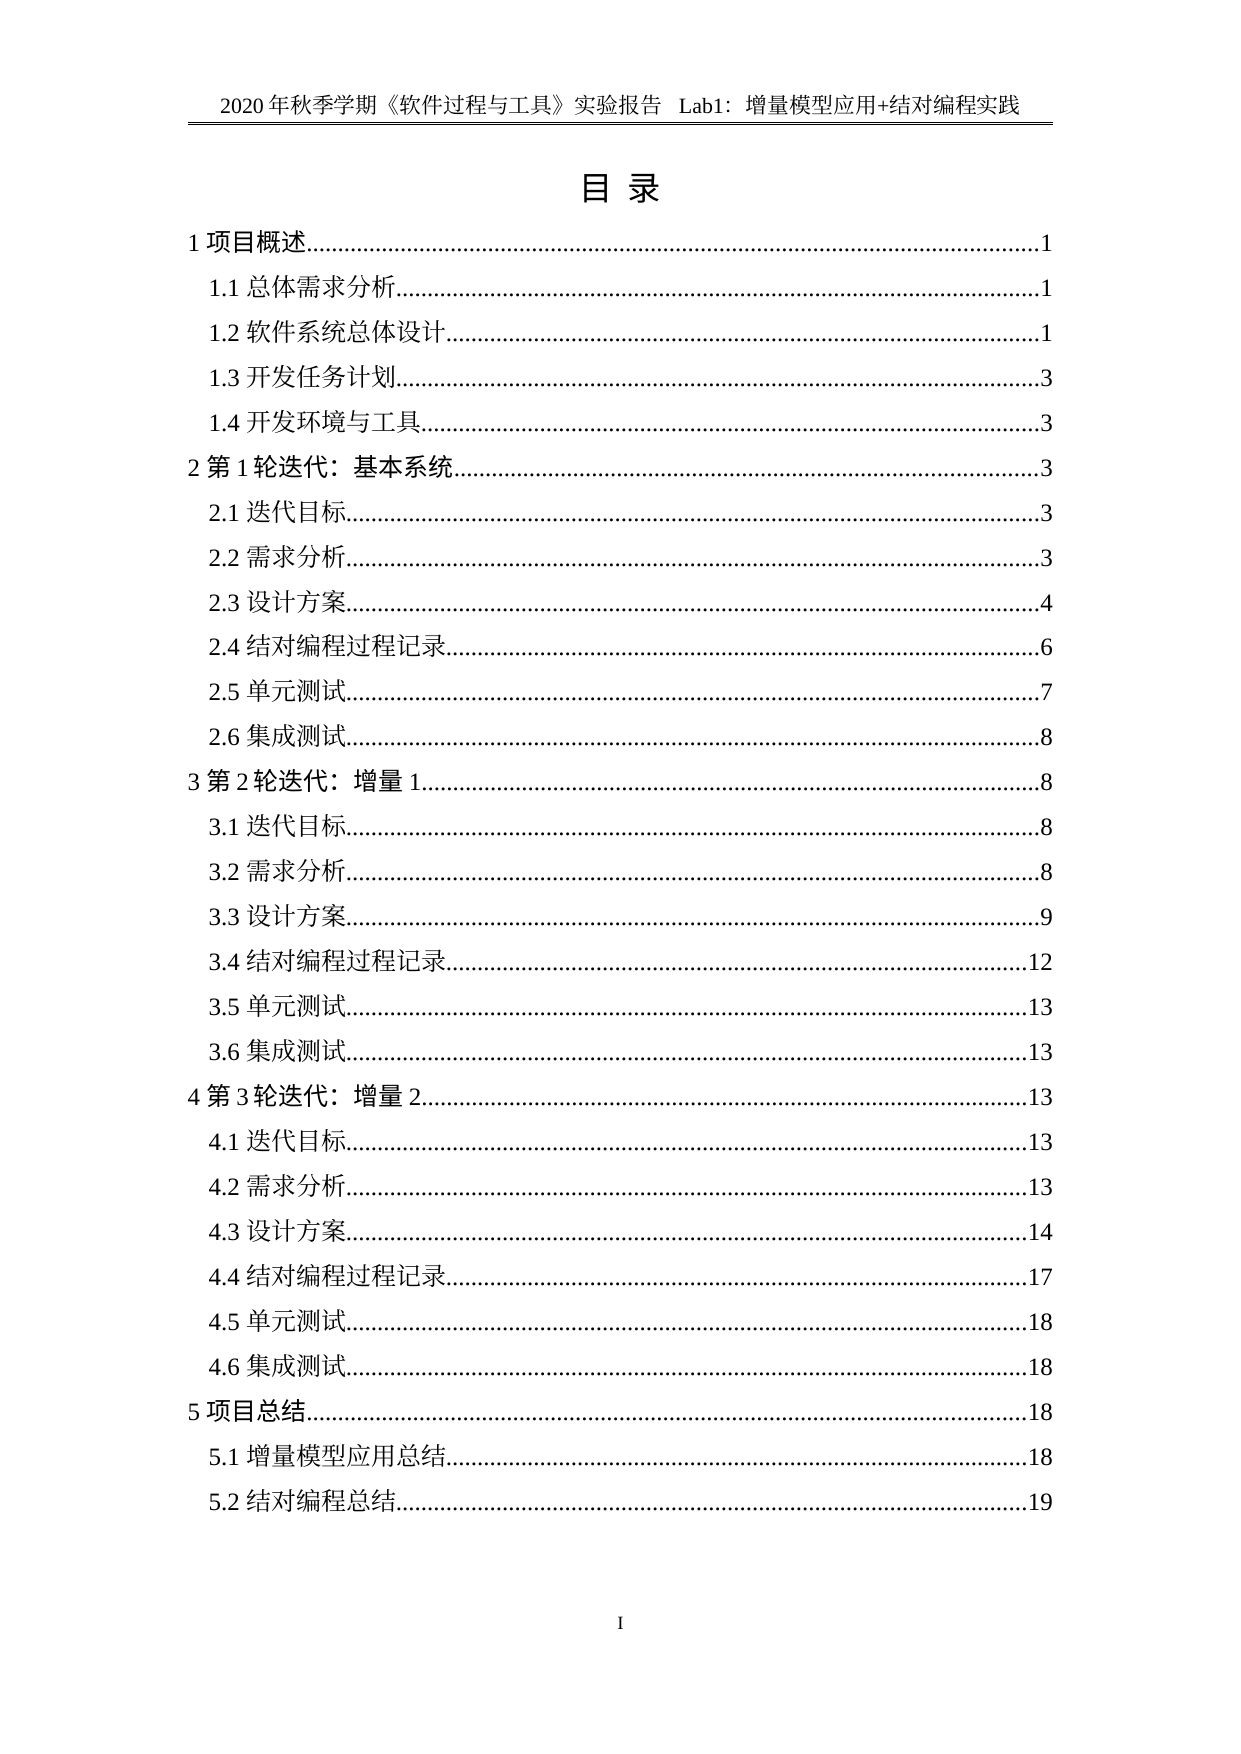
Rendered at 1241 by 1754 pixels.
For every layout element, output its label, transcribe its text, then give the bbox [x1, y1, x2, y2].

text 4.3 设计方案 14 [208, 1212, 1053, 1247]
text 5 项目总结 18 [187, 1391, 1053, 1427]
text 2.6 集成测试 8 [208, 717, 1053, 753]
text 4.5 单元测试 18 [208, 1301, 1053, 1337]
text 3.6 集成测试 13 [208, 1032, 1053, 1067]
text 3.2 需求分析 8 [208, 852, 1053, 888]
text 2.5 单元测试 7 [208, 672, 1053, 708]
text 3.5 单元测试 13 [208, 987, 1053, 1023]
text 3.1 迭代目标 8 [208, 807, 1053, 843]
text 3.4 结对编程过程记录 12 [208, 942, 1053, 978]
text 5.1 增量模型应用总结 18 [208, 1436, 1053, 1472]
text 4.1 迭代目标 13 [208, 1122, 1053, 1158]
text 3 第2轮迭代：增量1 8 [187, 762, 1053, 798]
text 4.4 结对编程过程记录 17 [208, 1256, 1053, 1292]
text 4 第3轮迭代：增量2 13 [187, 1076, 1053, 1113]
text 3.3 设计方案 9 [208, 897, 1053, 933]
text 1.3 开发任务计划 3 [208, 357, 1053, 393]
text 2.4 结对编程过程记录 6 [208, 627, 1053, 663]
text 1.1 总体需求分析 1 [208, 267, 1053, 303]
text 1 项目概述 1 [187, 222, 1053, 258]
text 2.2 需求分析 3 [208, 537, 1053, 573]
text 2.3 设计方案 4 [208, 582, 1053, 618]
text 2 第1轮迭代：基本系统 3 [187, 447, 1053, 483]
text 1.2 软件系统总体设计 1 [208, 312, 1053, 348]
text 5.2 结对编程总结 19 [208, 1481, 1053, 1517]
text 目 录 [187, 162, 1053, 210]
text 1.4 开发环境与工具 3 [208, 402, 1053, 438]
text 4.6 集成测试 18 [208, 1346, 1053, 1382]
text 2.1 迭代目标 3 [208, 492, 1053, 528]
text 4.2 需求分析 13 [208, 1167, 1053, 1203]
